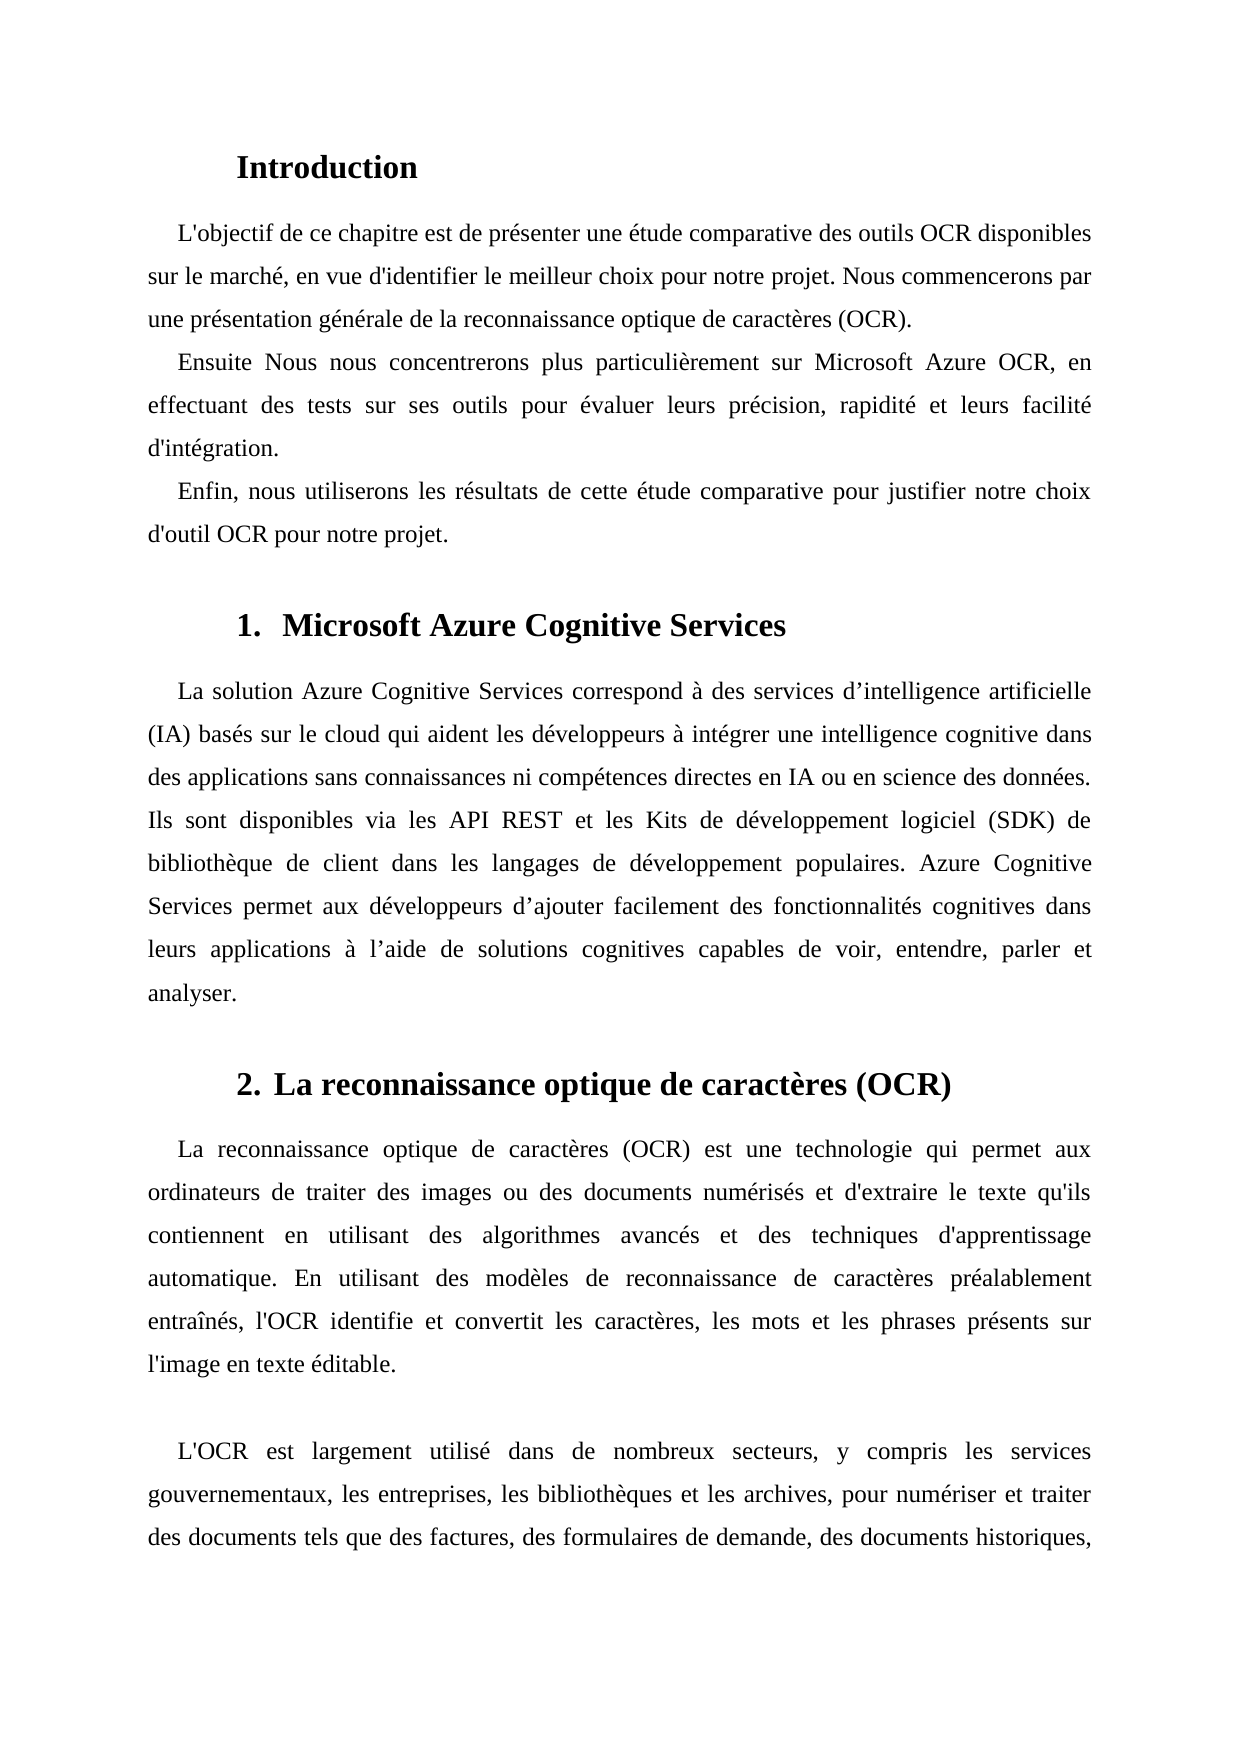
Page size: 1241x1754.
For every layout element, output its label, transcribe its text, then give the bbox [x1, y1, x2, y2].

subtitle Microsoft Azure Cognitive Services [236, 606, 1093, 644]
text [148, 1436, 1093, 1551]
text Ensuite Nous nous concentrerons plus particulièrement sur Microsoft Azure OCR, en effectuant des tests sur ses outils pour évaluer leurs précision, rapidité et leurs facilité d'intégration. [148, 347, 1093, 462]
text L'objectif de ce chapitre est de présenter une étude comparative des outils OCR disponibles sur le marché, en vue d'identifier le meilleur choix pour notre projet. Nous commencerons par une présentation générale de la reconnaissance optique de caractères (OCR). [148, 218, 1093, 333]
text Enfin, nous utiliserons les résultats de cette étude comparative pour justifier notre choix d'outil OCR pour notre projet. [148, 476, 1093, 548]
text La reconnaissance optique de caractères (OCR) est une technologie qui permet aux ordinateurs de traiter des images ou des documents numérisés et d'extraire le texte qu'ils contiennent en utilisant des algorithmes avancés et des techniques d'apprentissage automatique. En utilisant des modèles de reconnaissance de caractères préalablement entraînés, l'OCR identifie et convertit les caractères, les mots et les phrases présents sur l'image en texte éditable. [148, 1134, 1093, 1378]
subtitle Introduction [148, 148, 1093, 186]
subtitle La reconnaissance optique de caractères (OCR) [236, 1064, 1093, 1102]
text La solution Azure Cognitive Services correspond à des services d’intelligence artificielle (IA) basés sur le cloud qui aident les développeurs à intégrer une intelligence cognitive dans des applications sans connaissances ni compétences directes en IA ou en science des données. Ils sont disponibles via les API REST et les Kits de développement logiciel (SDK) de bibliothèque de client dans les langages de développement populaires. Azure Cognitive Services permet aux développeurs d’ajouter facilement des fonctionnalités cognitives dans leurs applications à l’aide de solutions cognitives capables de voir, entendre, parler et analyser. [148, 676, 1093, 1006]
